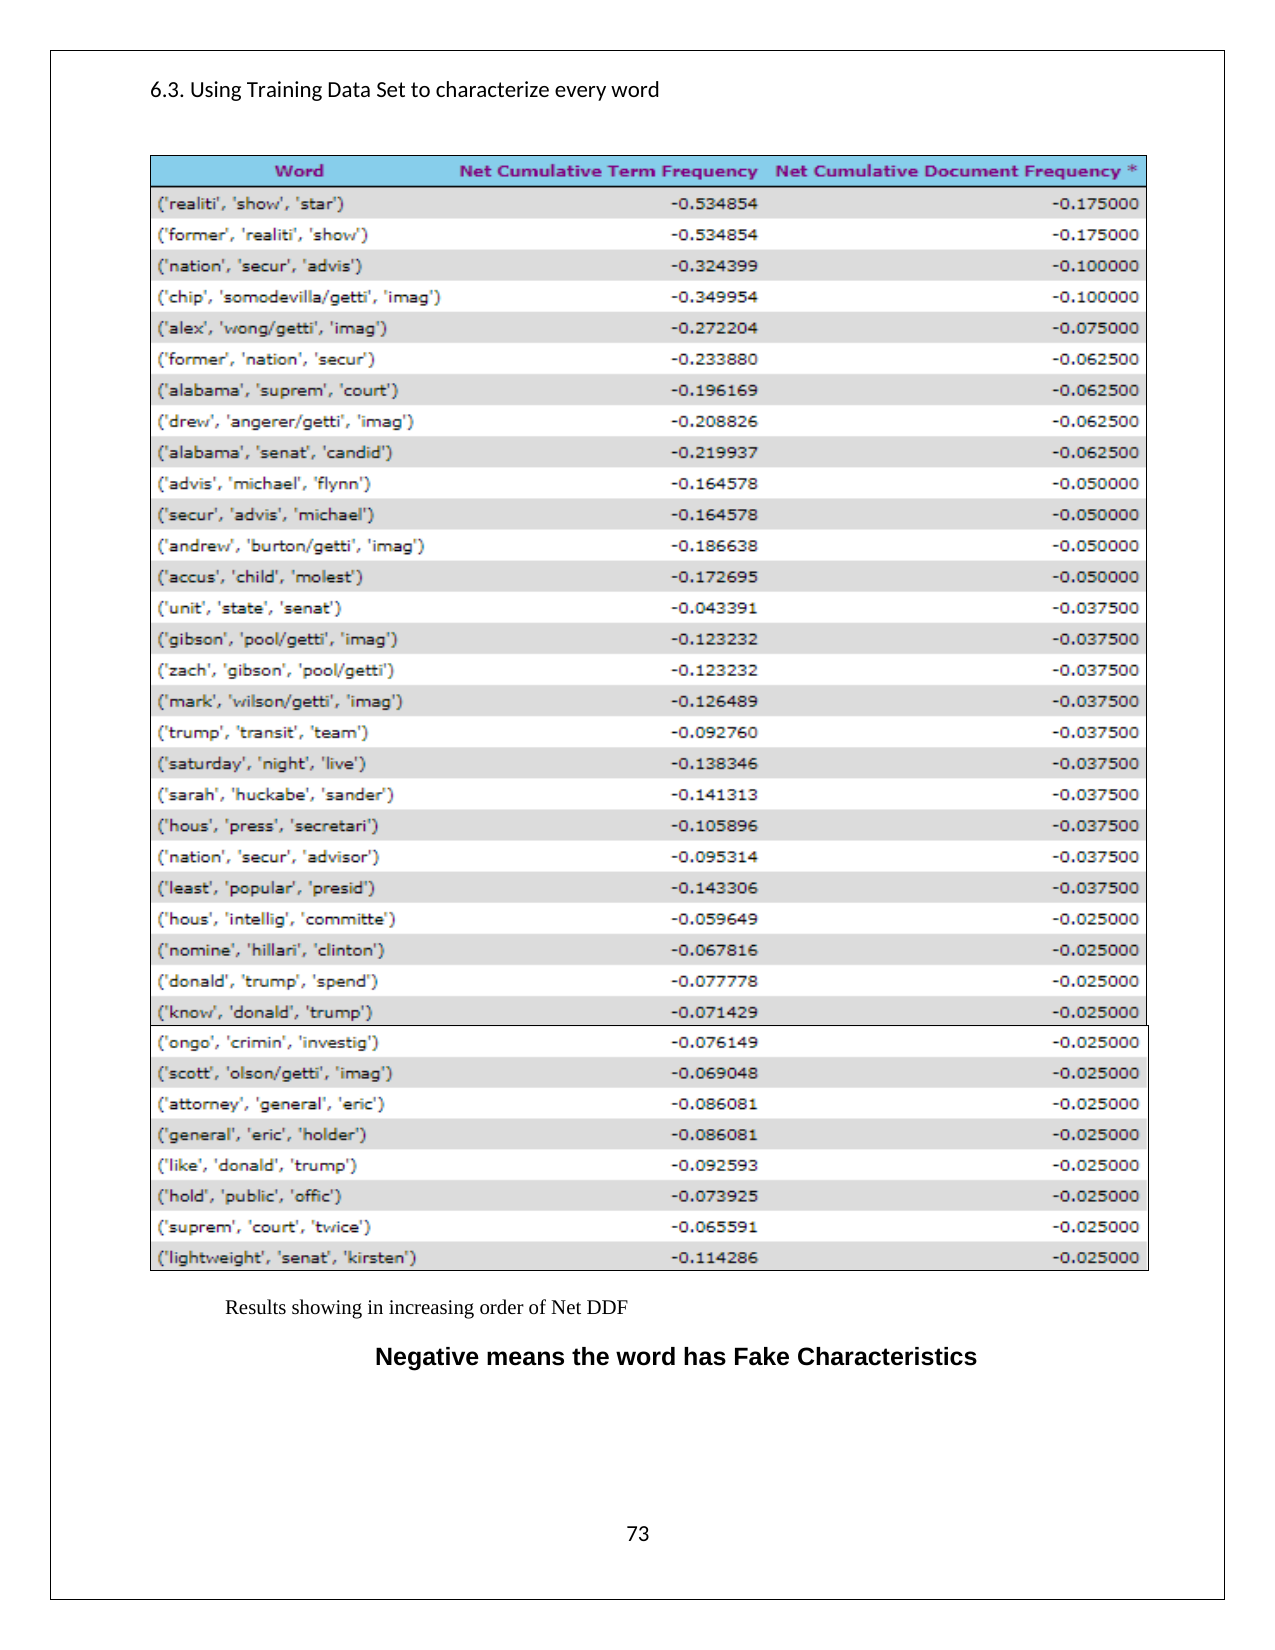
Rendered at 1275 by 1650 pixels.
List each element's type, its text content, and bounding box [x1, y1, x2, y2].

text Results showing in increasing order of Net DDF [150, 1295, 1125, 1319]
text Negative means the word has Fake Characteristics [300, 1342, 1125, 1370]
picture [151, 1026, 1148, 1270]
picture [151, 156, 1146, 1025]
